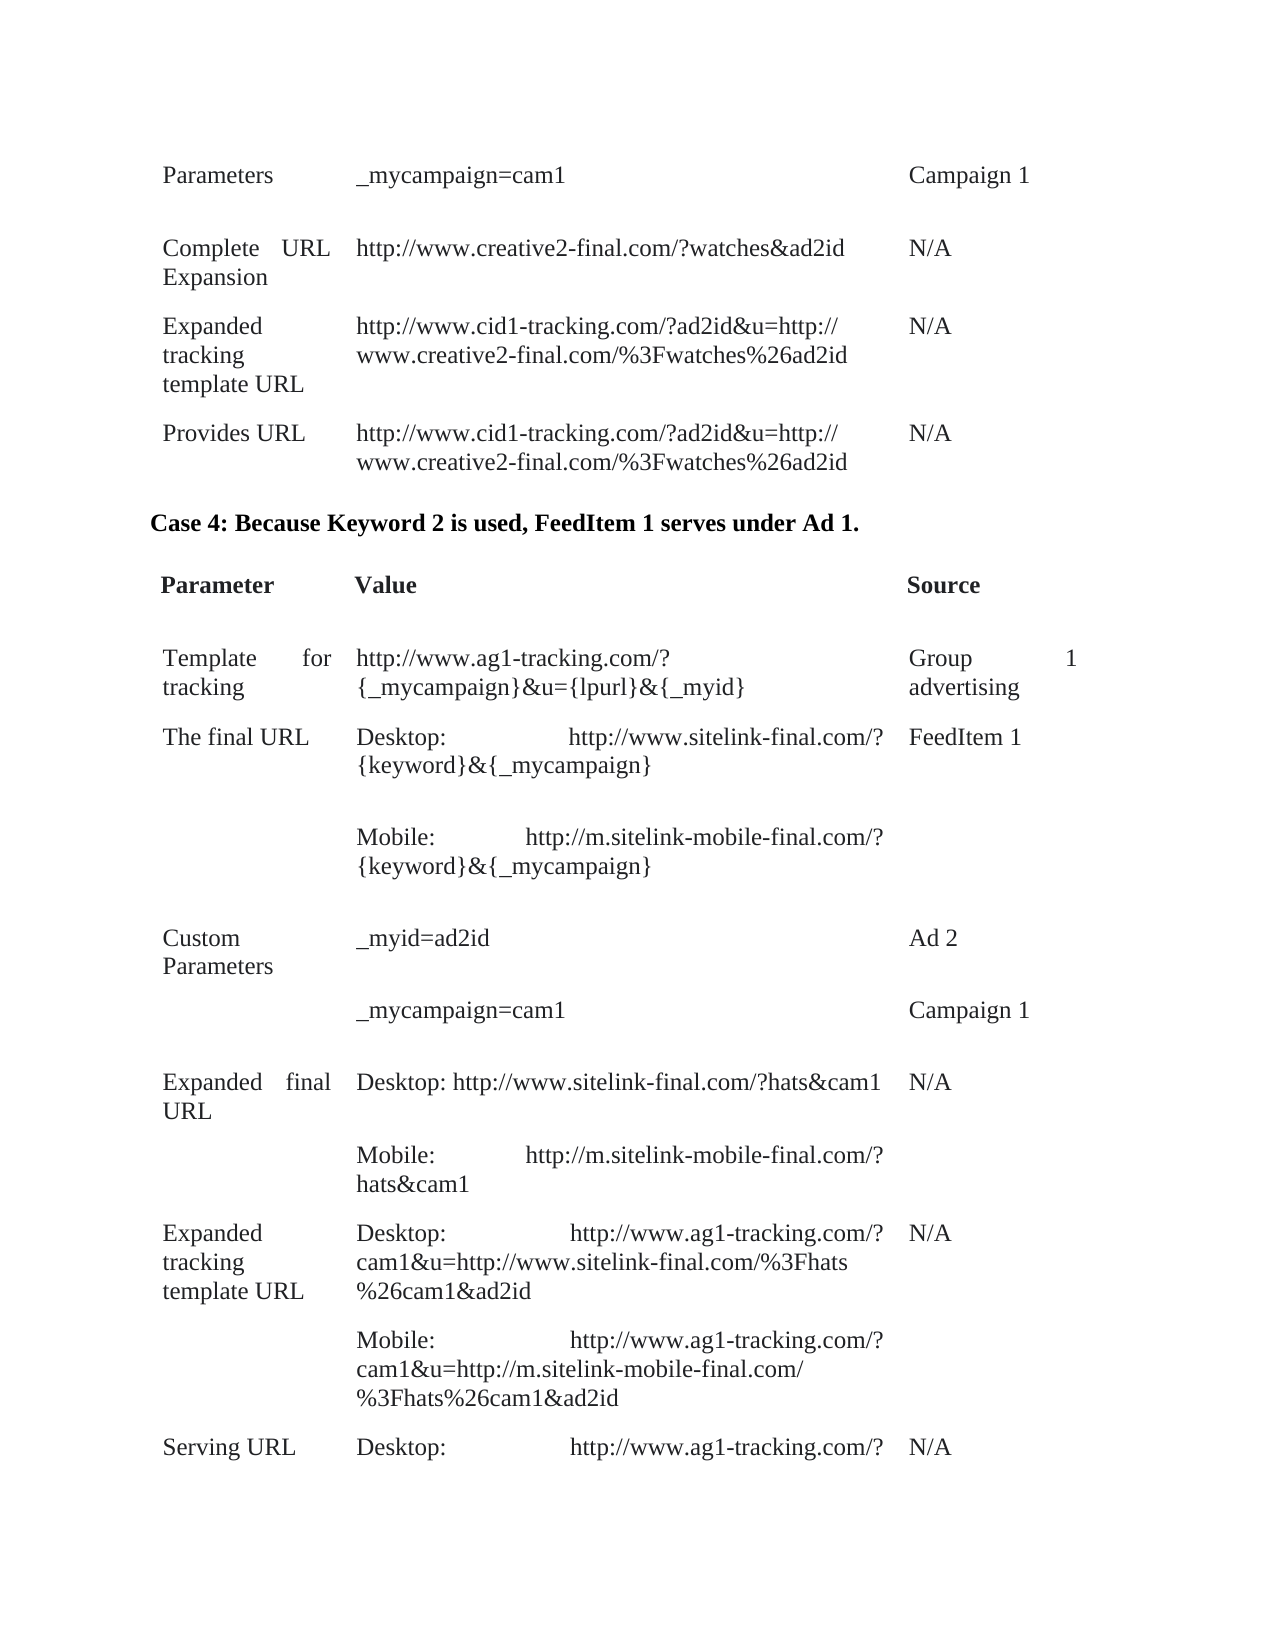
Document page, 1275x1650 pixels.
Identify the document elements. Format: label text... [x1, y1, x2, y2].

table_cell http://www.ag1-tracking.com/?{_mycampaign}&u={lpurl}&{_myid} [344, 633, 896, 711]
table_cell N/A [896, 408, 1090, 508]
table_cell _mycampaign=cam1 [344, 985, 896, 1057]
table_header Value [344, 537, 896, 633]
table_cell Campaign 1 [896, 150, 1090, 222]
table_cell N/A [896, 1208, 1090, 1422]
table_cell FeedItem 1 [896, 711, 1090, 912]
table_cell Provides URL [150, 408, 344, 508]
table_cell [344, 1422, 896, 1500]
table_cell Desktop: http://www.sitelink-final.com/?{keyword}&{_mycampaign} [344, 711, 896, 812]
table_cell Group 1 advertising [896, 633, 1090, 711]
table_cell Desktop: http://www.ag1-tracking.com/?cam1&u=http://www.sitelink-final.com/%3Fhats%26cam1&ad2id [344, 1208, 896, 1315]
table_cell Template for tracking [150, 633, 344, 711]
table_cell http://www.cid1-tracking.com/?ad2id&u=http://www.creative2-final.com/%3Fwatches%26ad2id [344, 301, 896, 408]
table_cell Expanded tracking template URL [150, 301, 344, 408]
table_cell Expanded tracking template URL [150, 1208, 344, 1422]
table_header Source [896, 537, 1090, 633]
table_cell Ad 2 [896, 912, 1090, 985]
table_cell N/A [896, 1057, 1090, 1208]
table_cell Custom Parameters [150, 150, 344, 222]
table_cell Expanded final URL [150, 1057, 344, 1208]
table_cell Desktop: http://www.sitelink-final.com/?hats&cam1 [344, 1057, 896, 1129]
table_cell Mobile: http://m.sitelink-mobile-final.com/?{keyword}&{_mycampaign} [344, 812, 896, 912]
table_cell N/A [896, 301, 1090, 408]
text Case 4: Because Keyword 2 is used, FeedItem 1 serves under Ad 1. [150, 508, 1125, 537]
table_cell http://www.cid1-tracking.com/?ad2id&u=http://www.creative2-final.com/%3Fwatches%26ad2id [344, 408, 896, 508]
table_cell Custom Parameters [150, 912, 344, 1057]
table_cell _mycampaign=cam1 [344, 150, 896, 222]
table_cell N/A [896, 1422, 1090, 1500]
table_cell Mobile: http://m.sitelink-mobile-final.com/?hats&cam1 [344, 1130, 896, 1208]
table_cell Serving URL [150, 1422, 344, 1500]
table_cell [344, 1315, 896, 1422]
table_cell http://www.creative2-final.com/?watches&ad2id [344, 223, 896, 301]
table_header Parameter [150, 537, 344, 633]
table_cell Campaign 1 [896, 985, 1090, 1057]
table_cell The final URL [150, 711, 344, 912]
table_cell Complete URL Expansion [150, 223, 344, 301]
table_cell _myid=ad2id [344, 912, 896, 985]
table_cell N/A [896, 223, 1090, 301]
